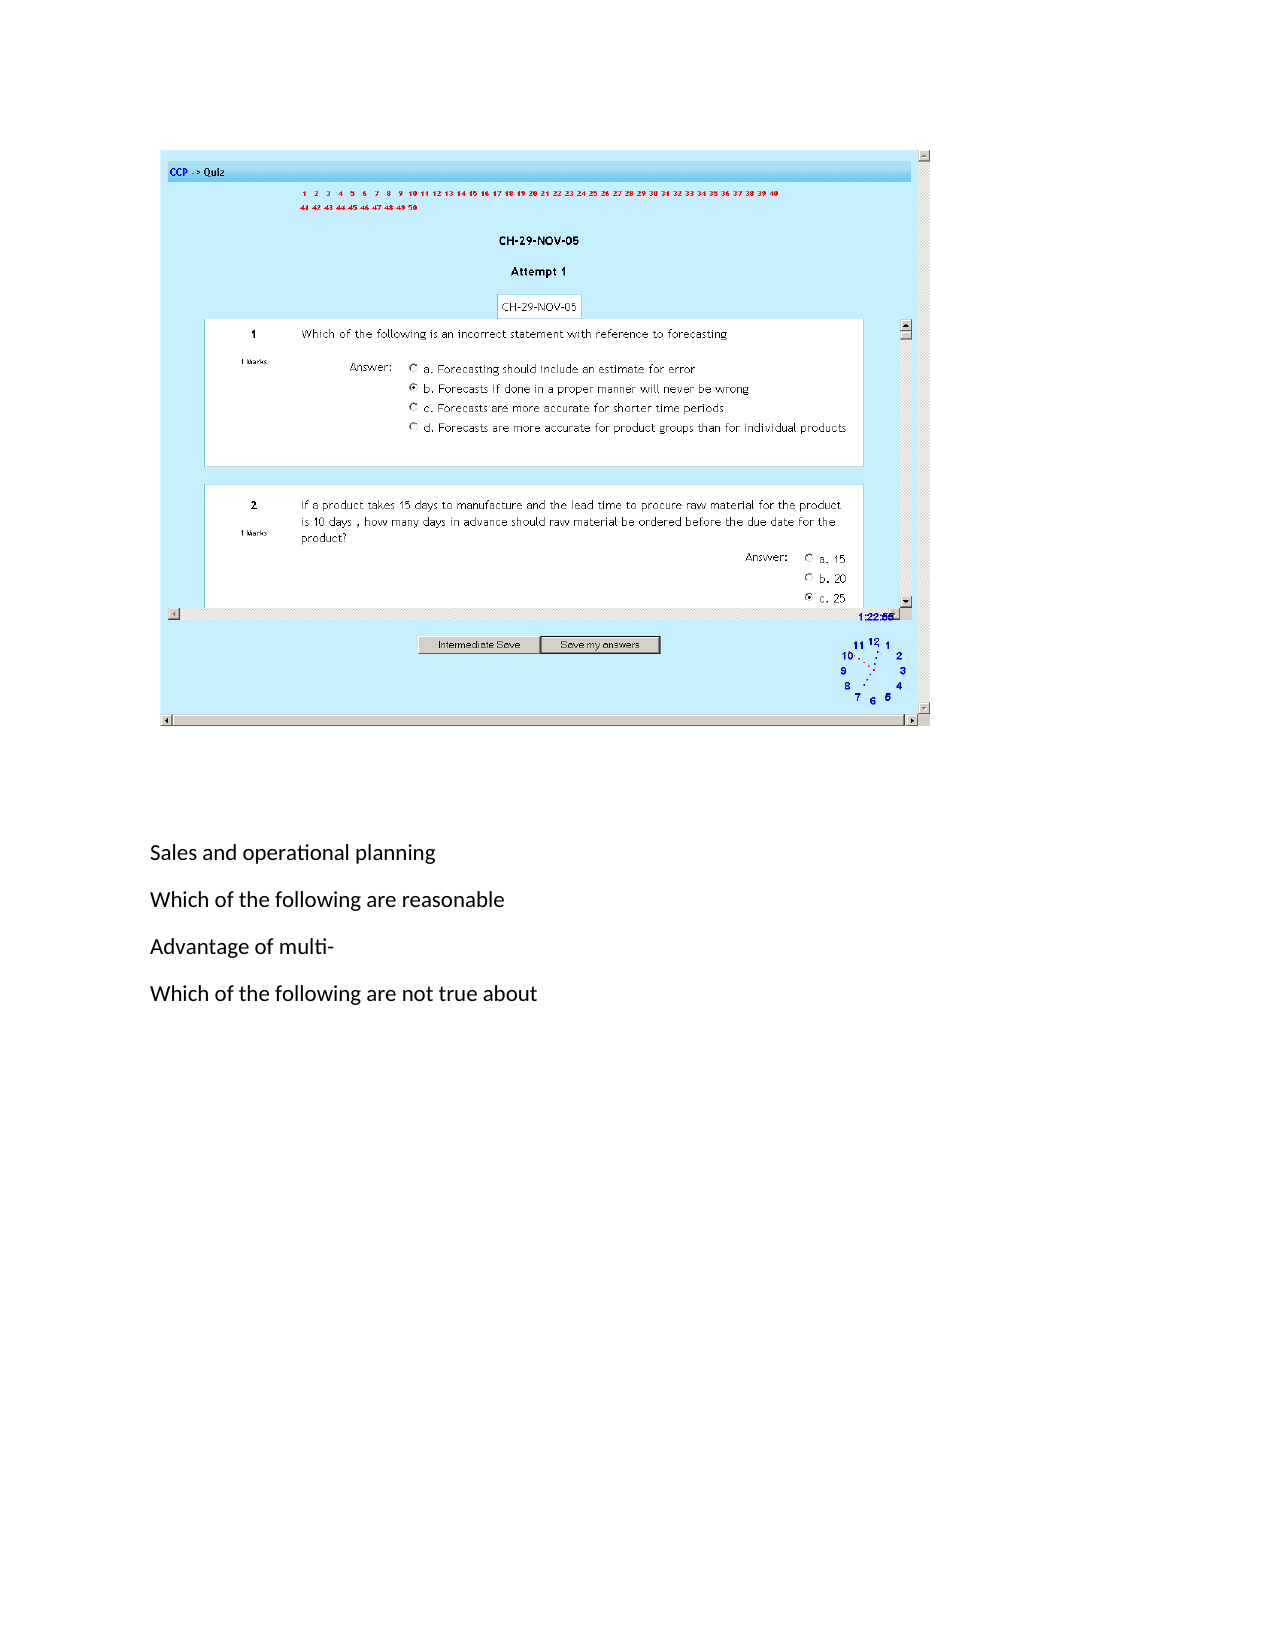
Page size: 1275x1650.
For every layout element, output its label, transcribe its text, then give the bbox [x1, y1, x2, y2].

text Which of the following are reasonable [150, 885, 1125, 913]
text Advantage of multi- [150, 932, 1125, 960]
text Which of the following are not true about [150, 979, 1125, 1007]
picture [160, 150, 930, 726]
text Sales and operational planning [150, 838, 1125, 866]
